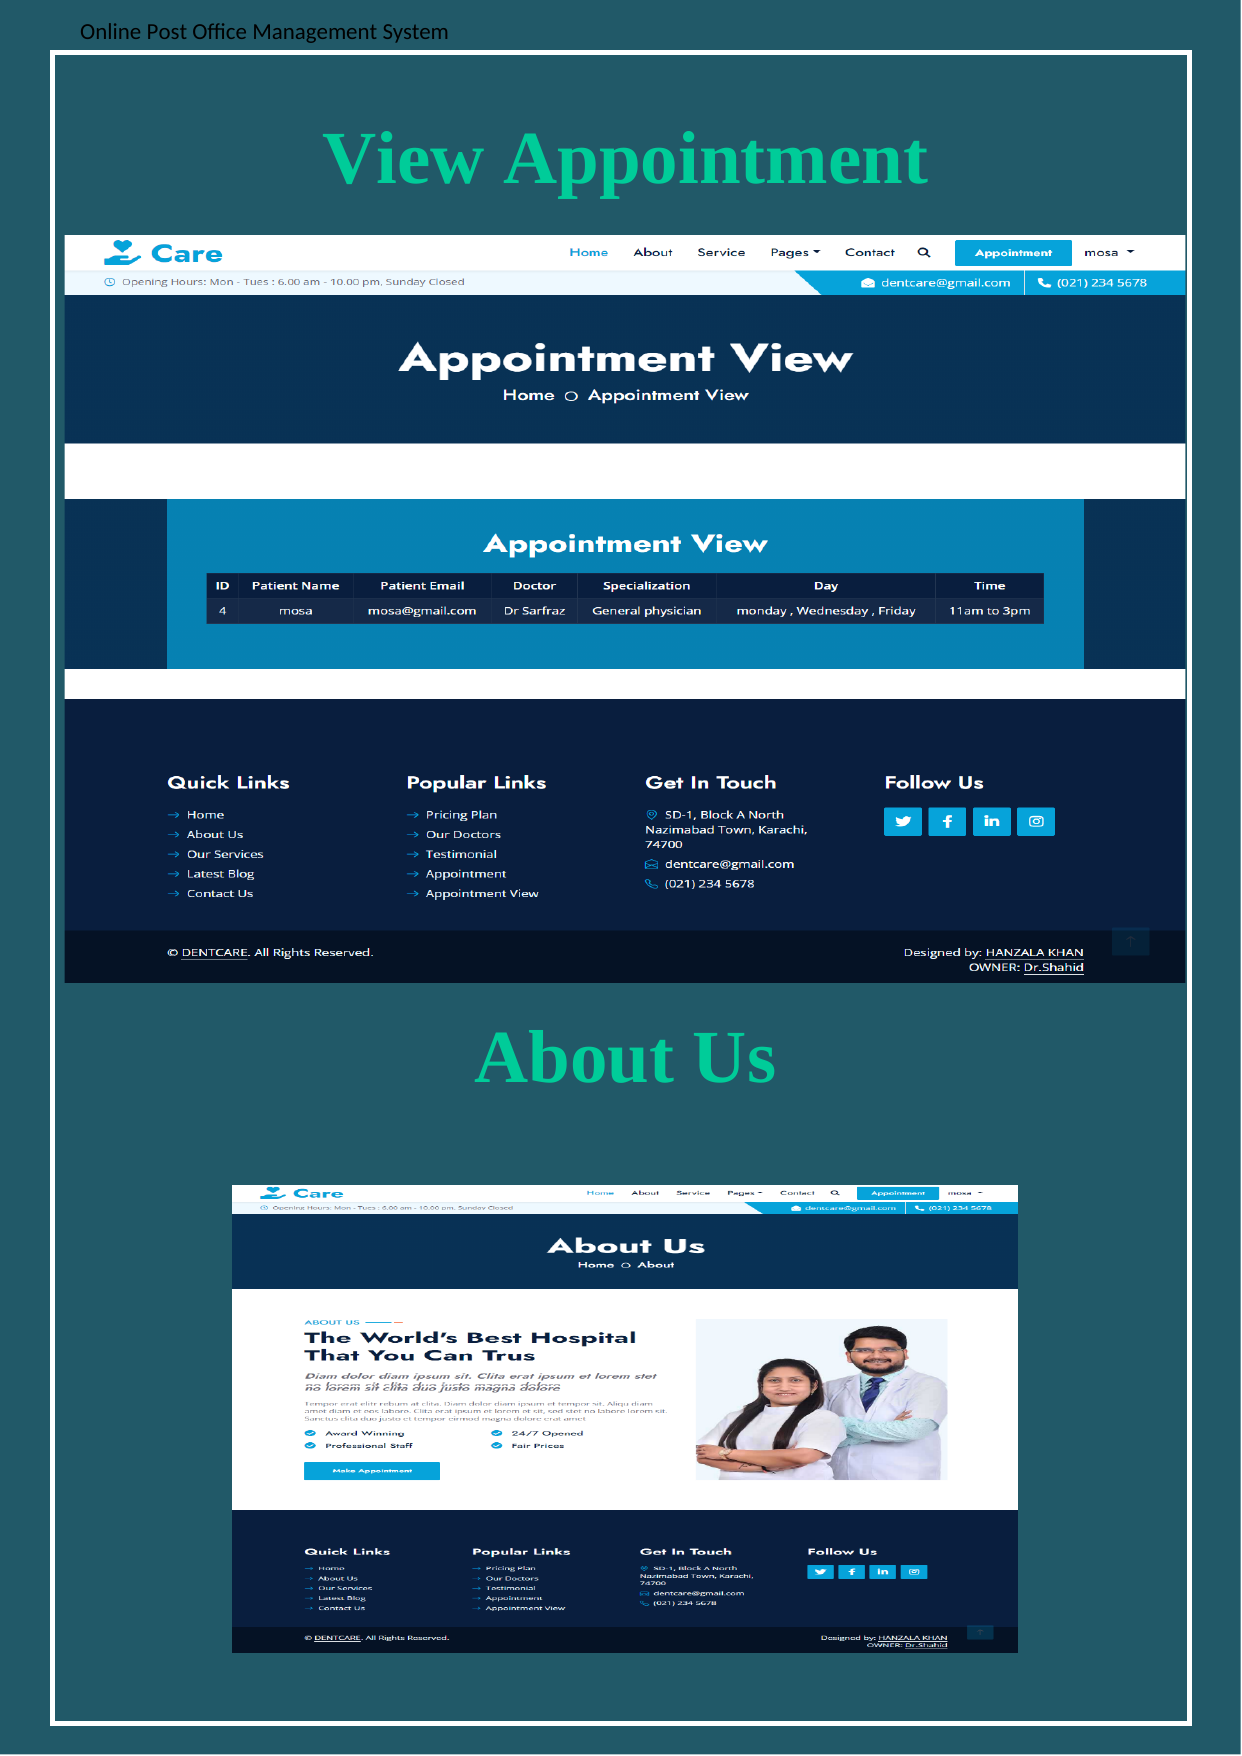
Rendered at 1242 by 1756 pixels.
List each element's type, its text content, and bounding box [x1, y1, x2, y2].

picture [232, 1185, 1018, 1653]
picture [862, 279, 874, 287]
subtitle View Appointment [64, 113, 1185, 199]
subtitle About Us [64, 1012, 1185, 1099]
picture [64, 235, 1186, 983]
text Online Post Office Management System [80, 17, 1185, 45]
